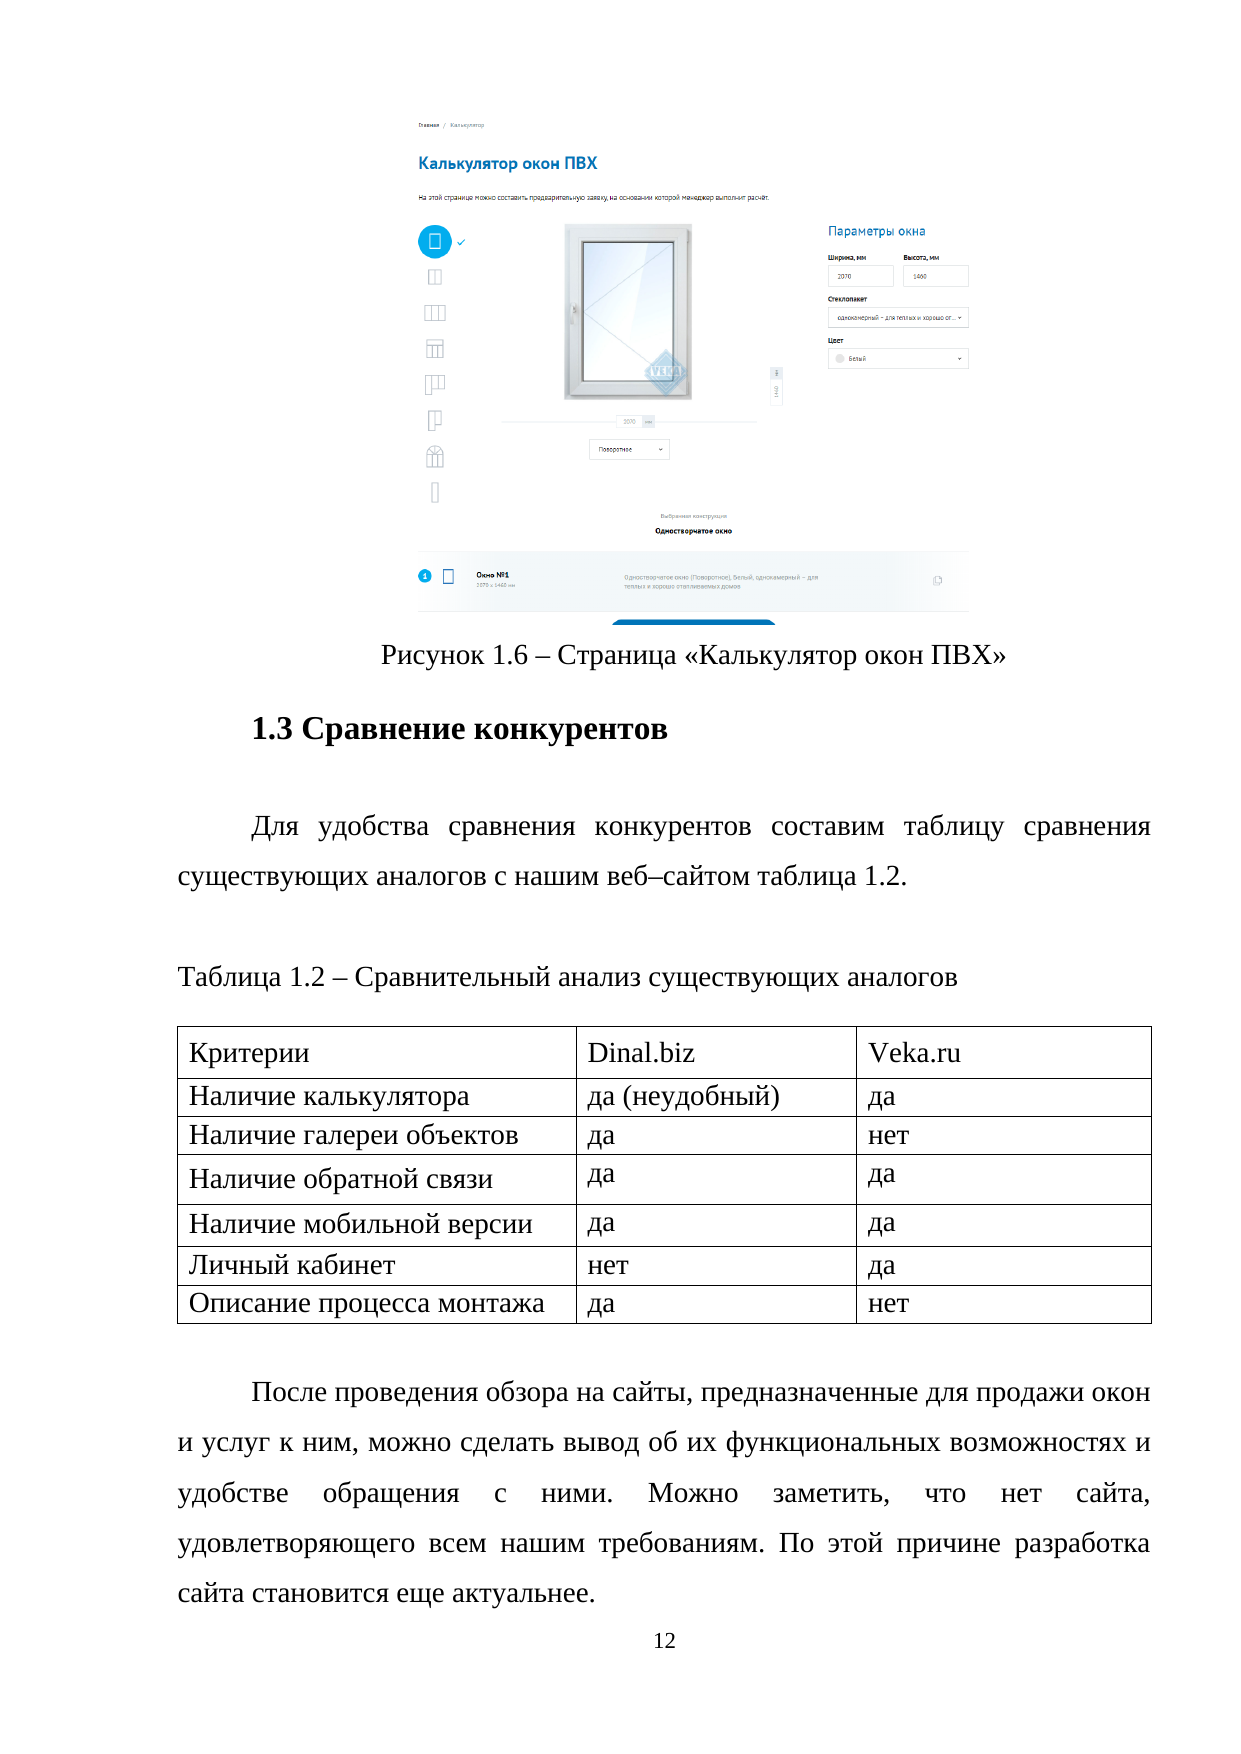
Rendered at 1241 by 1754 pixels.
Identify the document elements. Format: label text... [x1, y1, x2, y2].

table_cell Наличие мобильной версии [178, 1205, 576, 1246]
table_header Veka.ru [857, 1027, 1151, 1077]
table_cell нет [857, 1286, 1151, 1323]
table_cell нет [857, 1117, 1151, 1154]
table_header Dinal.biz [577, 1027, 856, 1077]
text Для удобства сравнения конкурентов составим таблицу сравнения существующих аналогов с нашим веб–сайтом таблица 1.2. [177, 808, 1152, 892]
table_cell Наличие калькулятора [178, 1079, 576, 1116]
table_cell да [857, 1079, 1151, 1116]
table_cell да [857, 1247, 1151, 1284]
table_cell Наличие обратной связи [178, 1155, 576, 1203]
table_cell да [577, 1286, 856, 1323]
text 1.3 Сравнение конкурентов [177, 708, 1152, 747]
text После проведения обзора на сайты, предназначенные для продажи окон и услуг к ним, можно сделать вывод об их функциональных возможностях и удобстве обращения с ними. Можно заметить, что нет сайта, удовлетворяющего всем нашим требованиям. По этой причине разработка сайта становится еще актуальнее. [177, 1374, 1152, 1609]
table_cell да (неудобный) [577, 1079, 856, 1116]
table_cell Описание процесса монтажа [178, 1286, 576, 1323]
table_cell Наличие галереи объектов [178, 1117, 576, 1154]
text Таблица 1.2 – Сравнительный анализ существующих аналогов [177, 959, 1152, 992]
picture [400, 118, 988, 625]
text Рисунок 1.6 – Страница «Калькулятор окон ПВХ» [236, 637, 1152, 671]
table_cell да [857, 1155, 1151, 1203]
table_cell да [857, 1205, 1151, 1246]
table_header Критерии [178, 1027, 576, 1077]
table_cell да [577, 1117, 856, 1154]
table_cell да [577, 1205, 856, 1246]
table_cell Личный кабинет [178, 1247, 576, 1284]
table_cell нет [577, 1247, 856, 1284]
table_cell да [577, 1155, 856, 1203]
